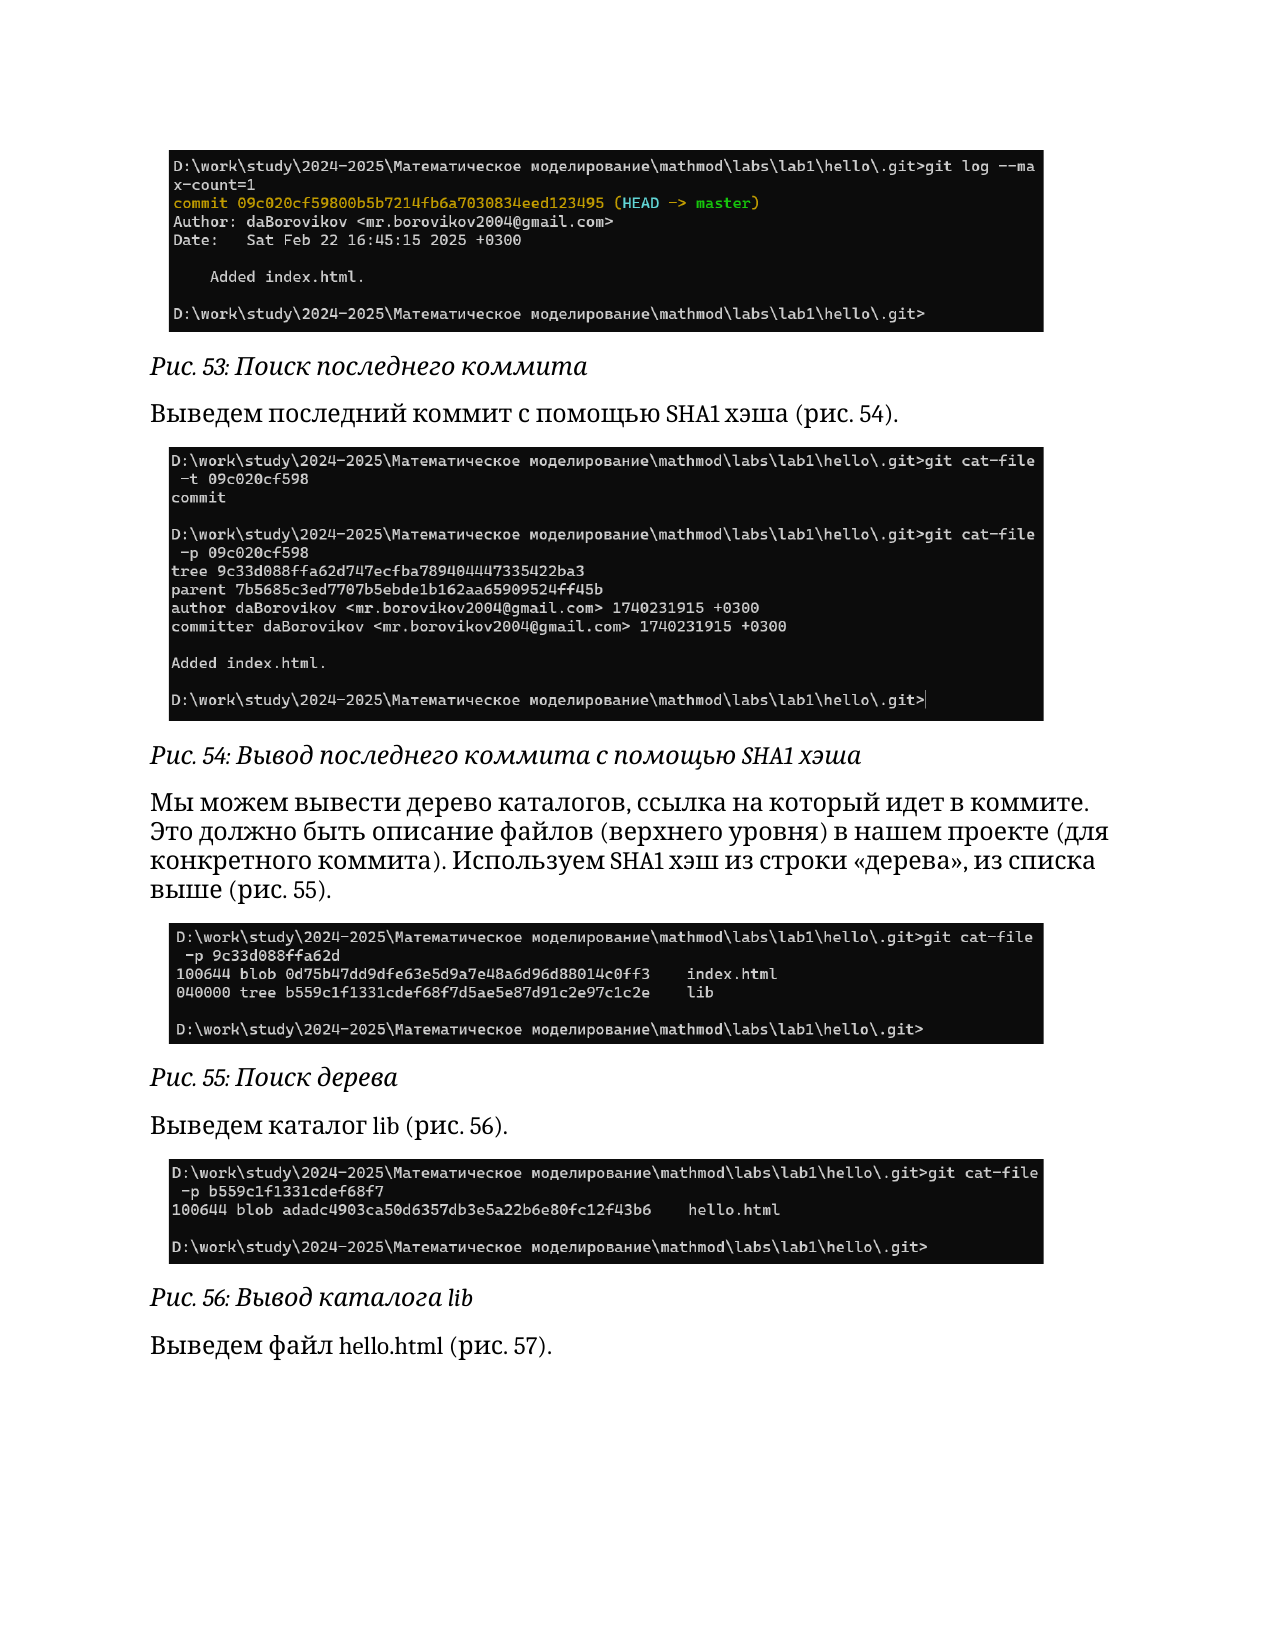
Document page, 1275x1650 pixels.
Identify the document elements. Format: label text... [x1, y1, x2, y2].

picture [168, 150, 1044, 332]
picture [168, 447, 1044, 721]
text Рис. 56: Вывод каталога lib [150, 1284, 1125, 1313]
text Рис. 55: Поиск дерева [150, 1064, 1125, 1093]
text Мы можем вывести дерево каталогов, ссылка на который идет в коммите. Это должно быть описание файлов (верхнего уровня) в нашем проекте (для конкретного коммита). Используем SHA1 хэш из строки «дерева», из списка выше (рис. 55). [150, 789, 1125, 904]
picture [168, 923, 1044, 1044]
text Рис. 54: Вывод последнего коммита с помощью SHA1 хэша [150, 742, 1125, 771]
text Выведем файл hello.html (рис. 57). [150, 1332, 1125, 1361]
text Рис. 53: Поиск последнего коммита [150, 353, 1125, 381]
text Выведем каталог lib (рис. 56). [150, 1112, 1125, 1141]
text Выведем последний коммит с помощью SHA1 хэша (рис. 54). [150, 400, 1125, 429]
picture [168, 1159, 1044, 1264]
